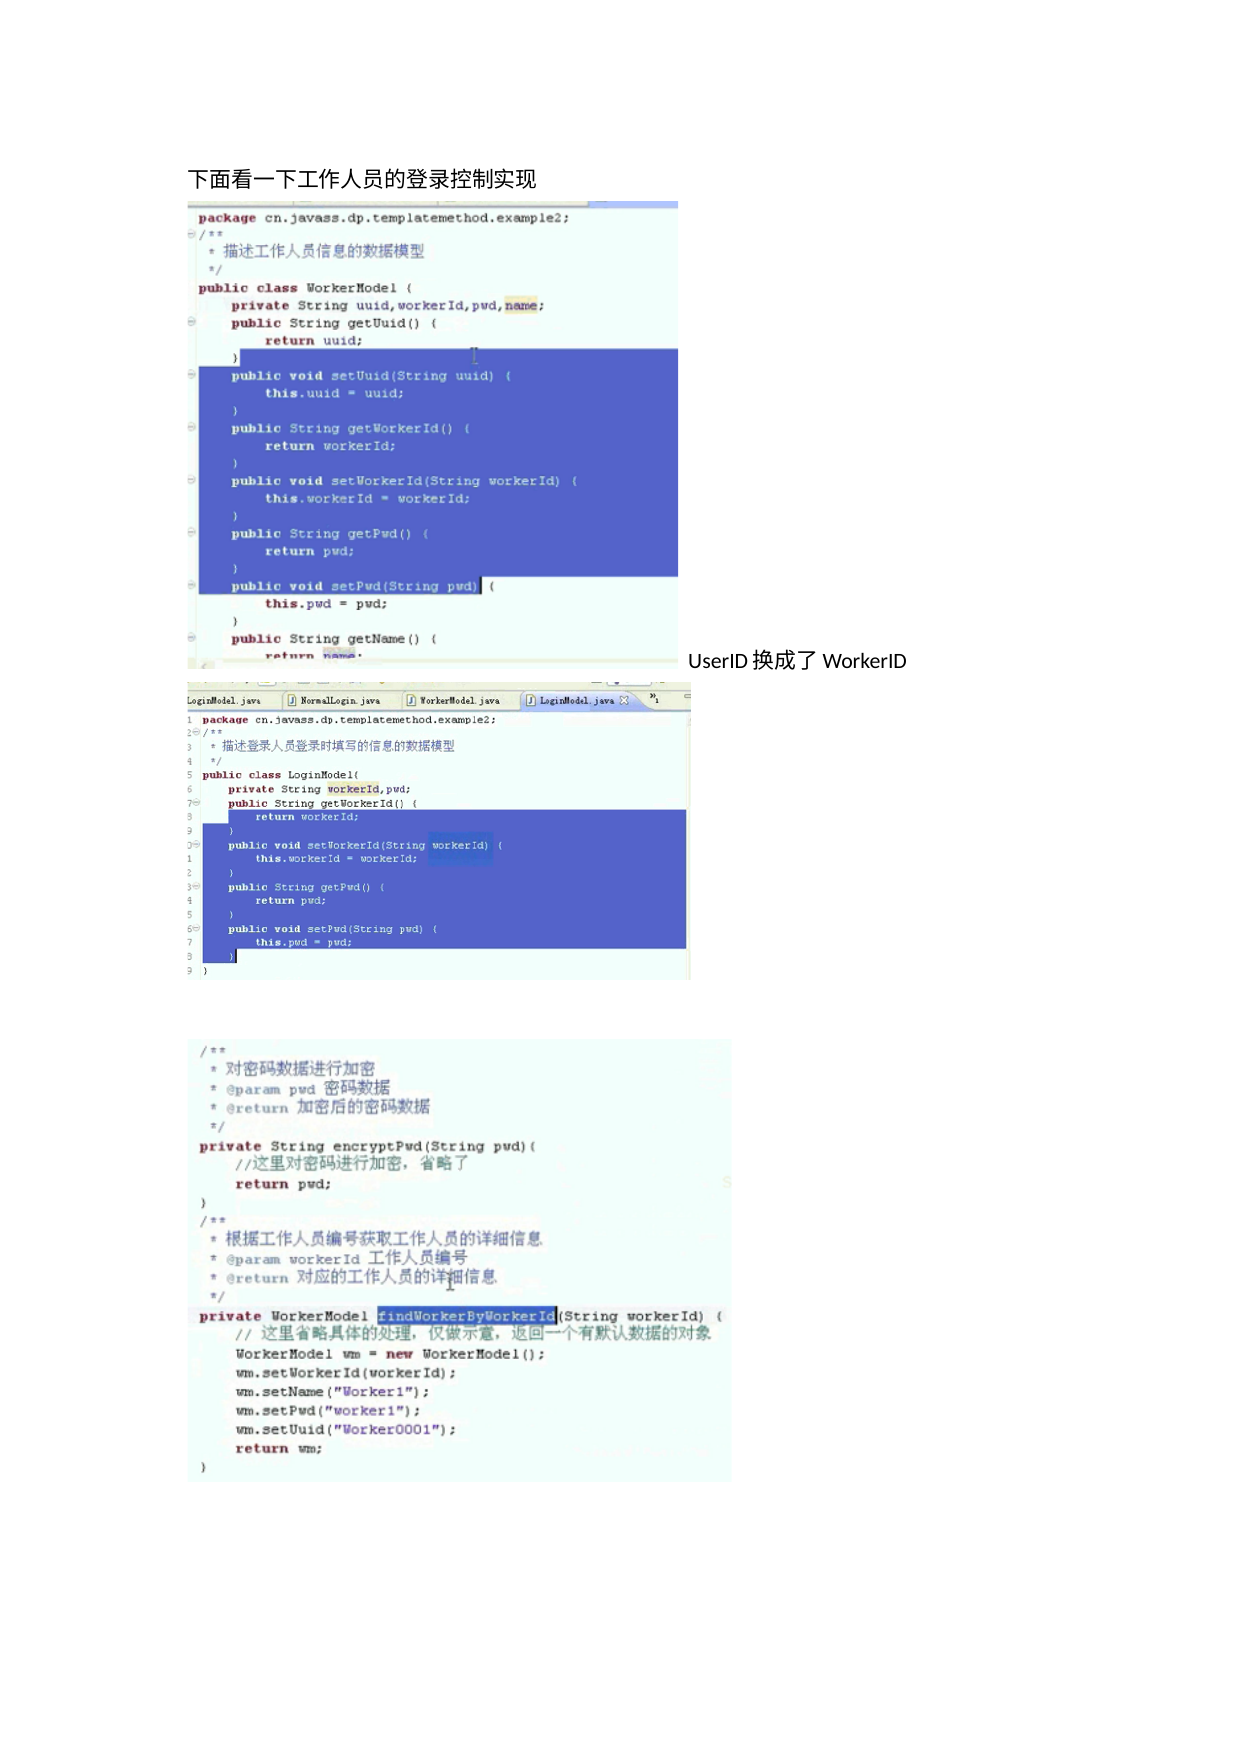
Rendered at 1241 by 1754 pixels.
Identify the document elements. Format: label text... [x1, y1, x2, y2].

text 下面看一下工作人员的登录控制实现 [187, 162, 1053, 194]
picture [187, 1039, 732, 1482]
picture [187, 682, 691, 980]
picture [187, 201, 679, 669]
